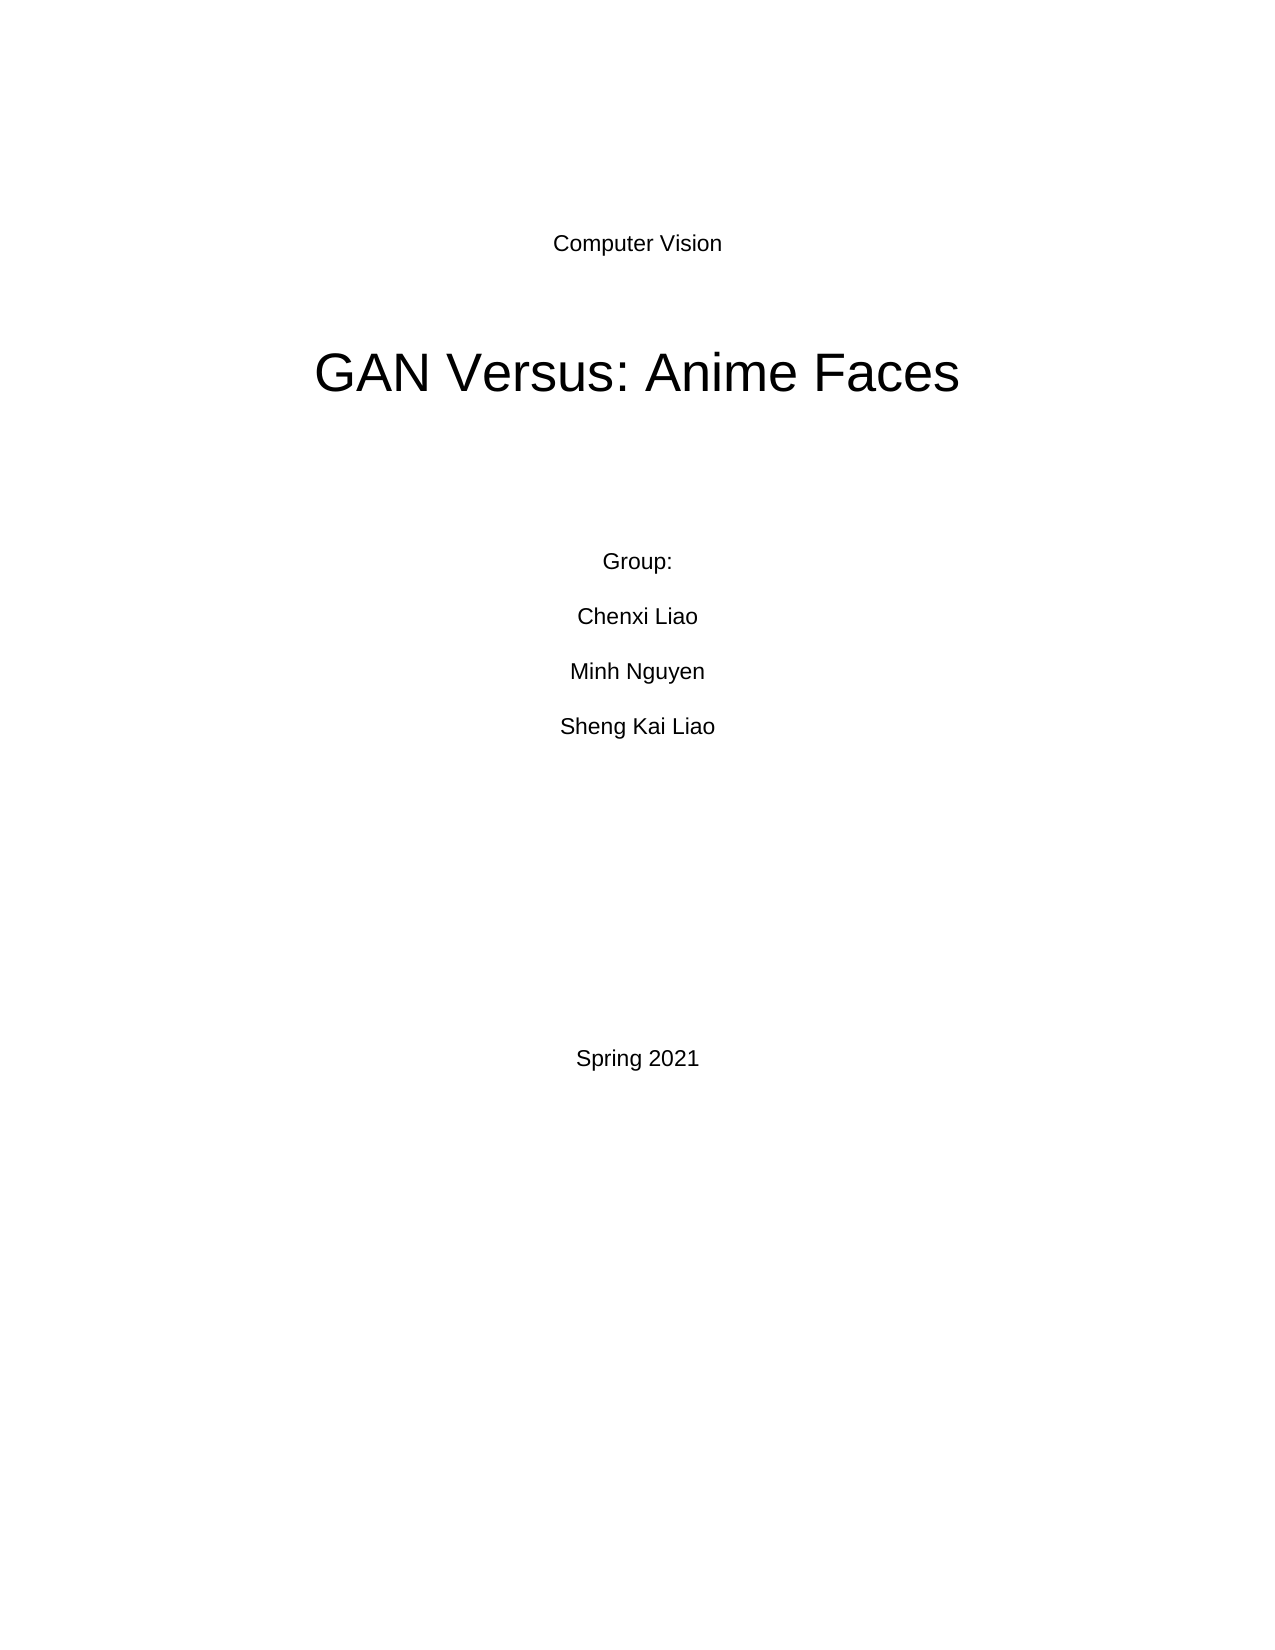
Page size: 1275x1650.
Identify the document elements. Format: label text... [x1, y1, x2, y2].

text Sheng Kai Liao [150, 713, 1125, 739]
text Group: [150, 548, 1125, 574]
text Minh Nguyen [150, 658, 1125, 684]
text Computer Vision [150, 230, 1125, 257]
title GAN Versus: Anime Faces [150, 341, 1125, 403]
text Chenxi Liao [150, 603, 1125, 629]
text Spring 2021 [150, 1044, 1125, 1071]
